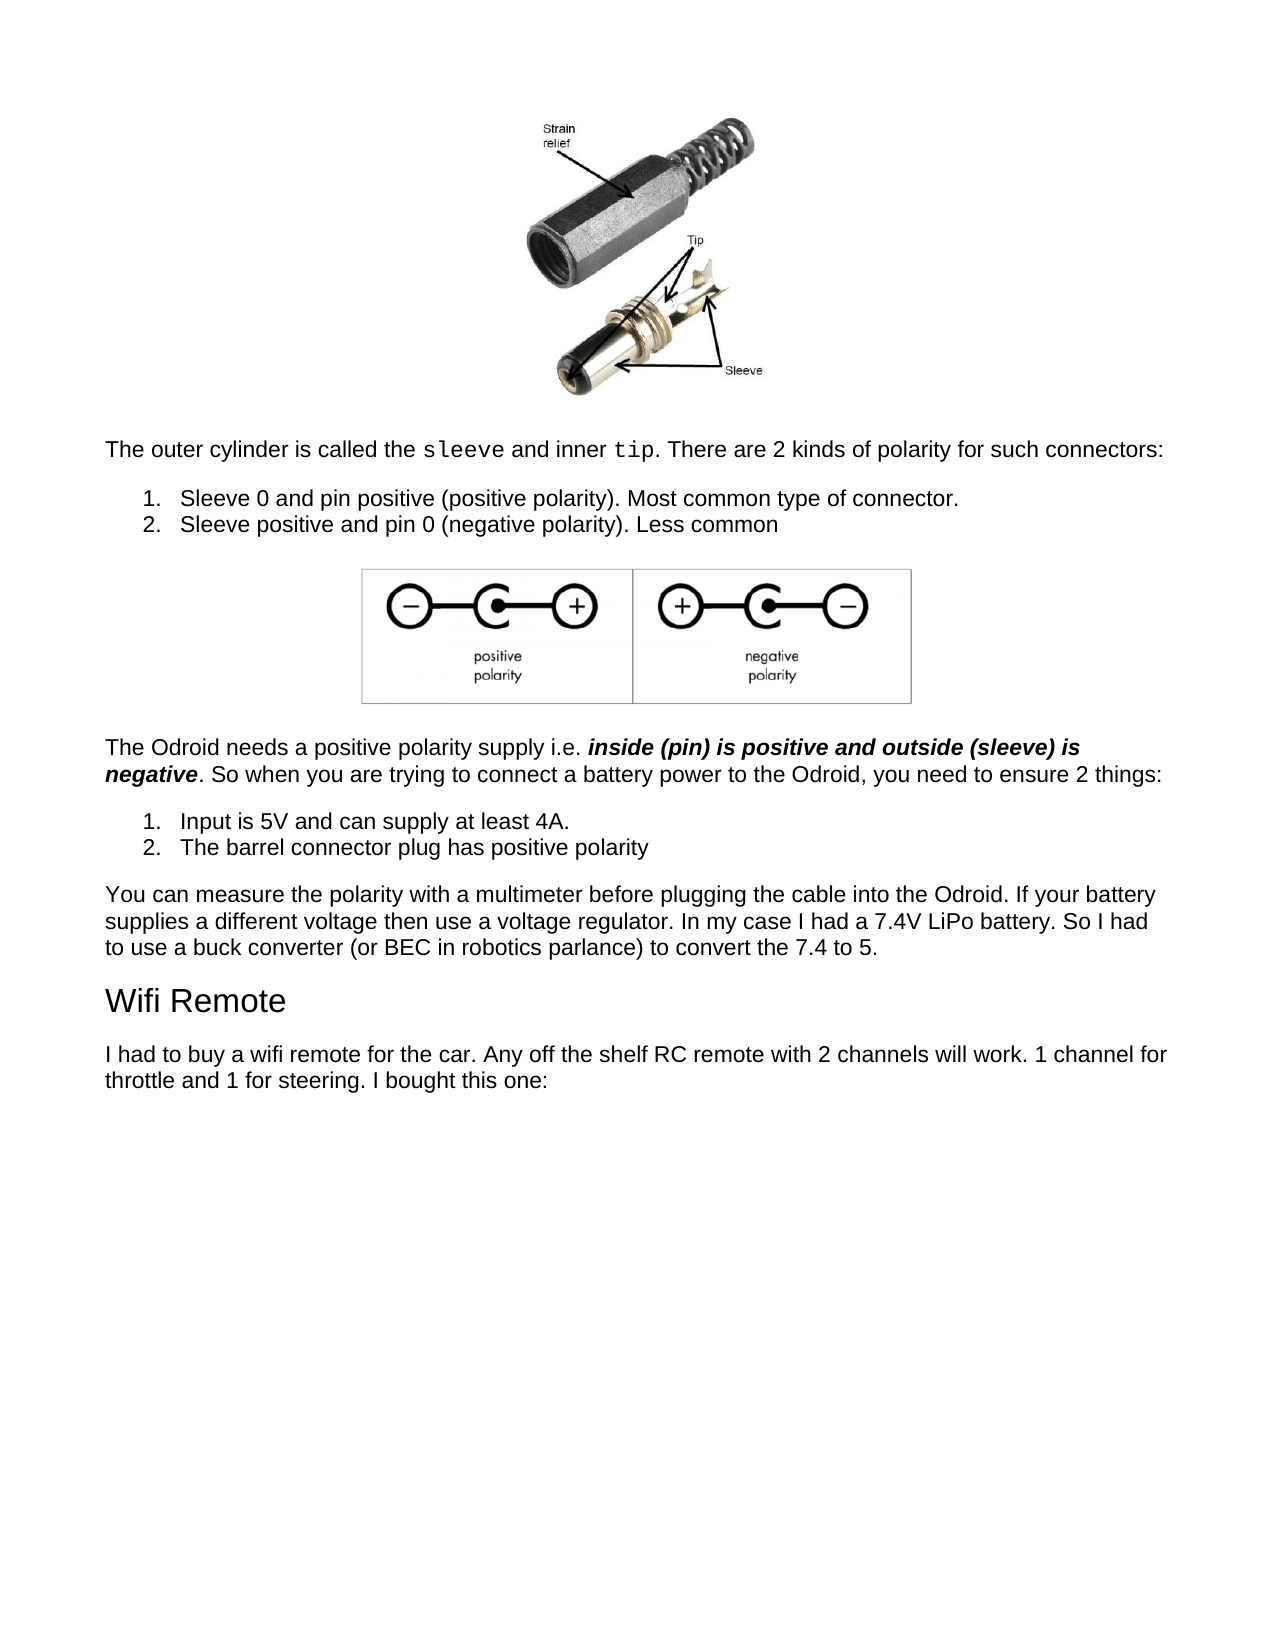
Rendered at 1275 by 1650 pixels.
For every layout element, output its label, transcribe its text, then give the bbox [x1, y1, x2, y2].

text I had to buy a wifi remote for the car. Any off the shelf RC remote with 2 channels will work. 1 channel for throttle and 1 for steering. I bought this one: [105, 1041, 1170, 1093]
picture [485, 105, 796, 416]
list Sleeve 0 and pin positive (positive polarity). Most common type of connector. [142, 485, 1170, 511]
list The barrel connector plug has positive polarity [142, 834, 1170, 861]
list Sleeve positive and pin 0 (negative polarity). Less common [142, 511, 1170, 538]
list Input is 5V and can supply at least 4A. [142, 808, 1170, 834]
text The outer cylinder is called the sleeve and inner tip. There are 2 kinds of polarity for such connectors: [105, 436, 1170, 464]
text The Odroid needs a positive polarity supply i.e. inside (pin) is positive and outside (sleeve) is negative. So when you are trying to connect a battery power to the Odroid, you need to ensure 2 things: [105, 734, 1170, 787]
text You can measure the polarity with a multimeter before plugging the cable into the Odroid. If your battery supplies a different voltage then use a voltage regulator. In my case I had a 7.4V LiPo battery. So I had to use a buck converter (or BEC in robotics parlance) to convert the 7.4 to 5. [105, 881, 1170, 960]
picture [356, 558, 919, 714]
subtitle Wifi Remote [105, 981, 1170, 1020]
